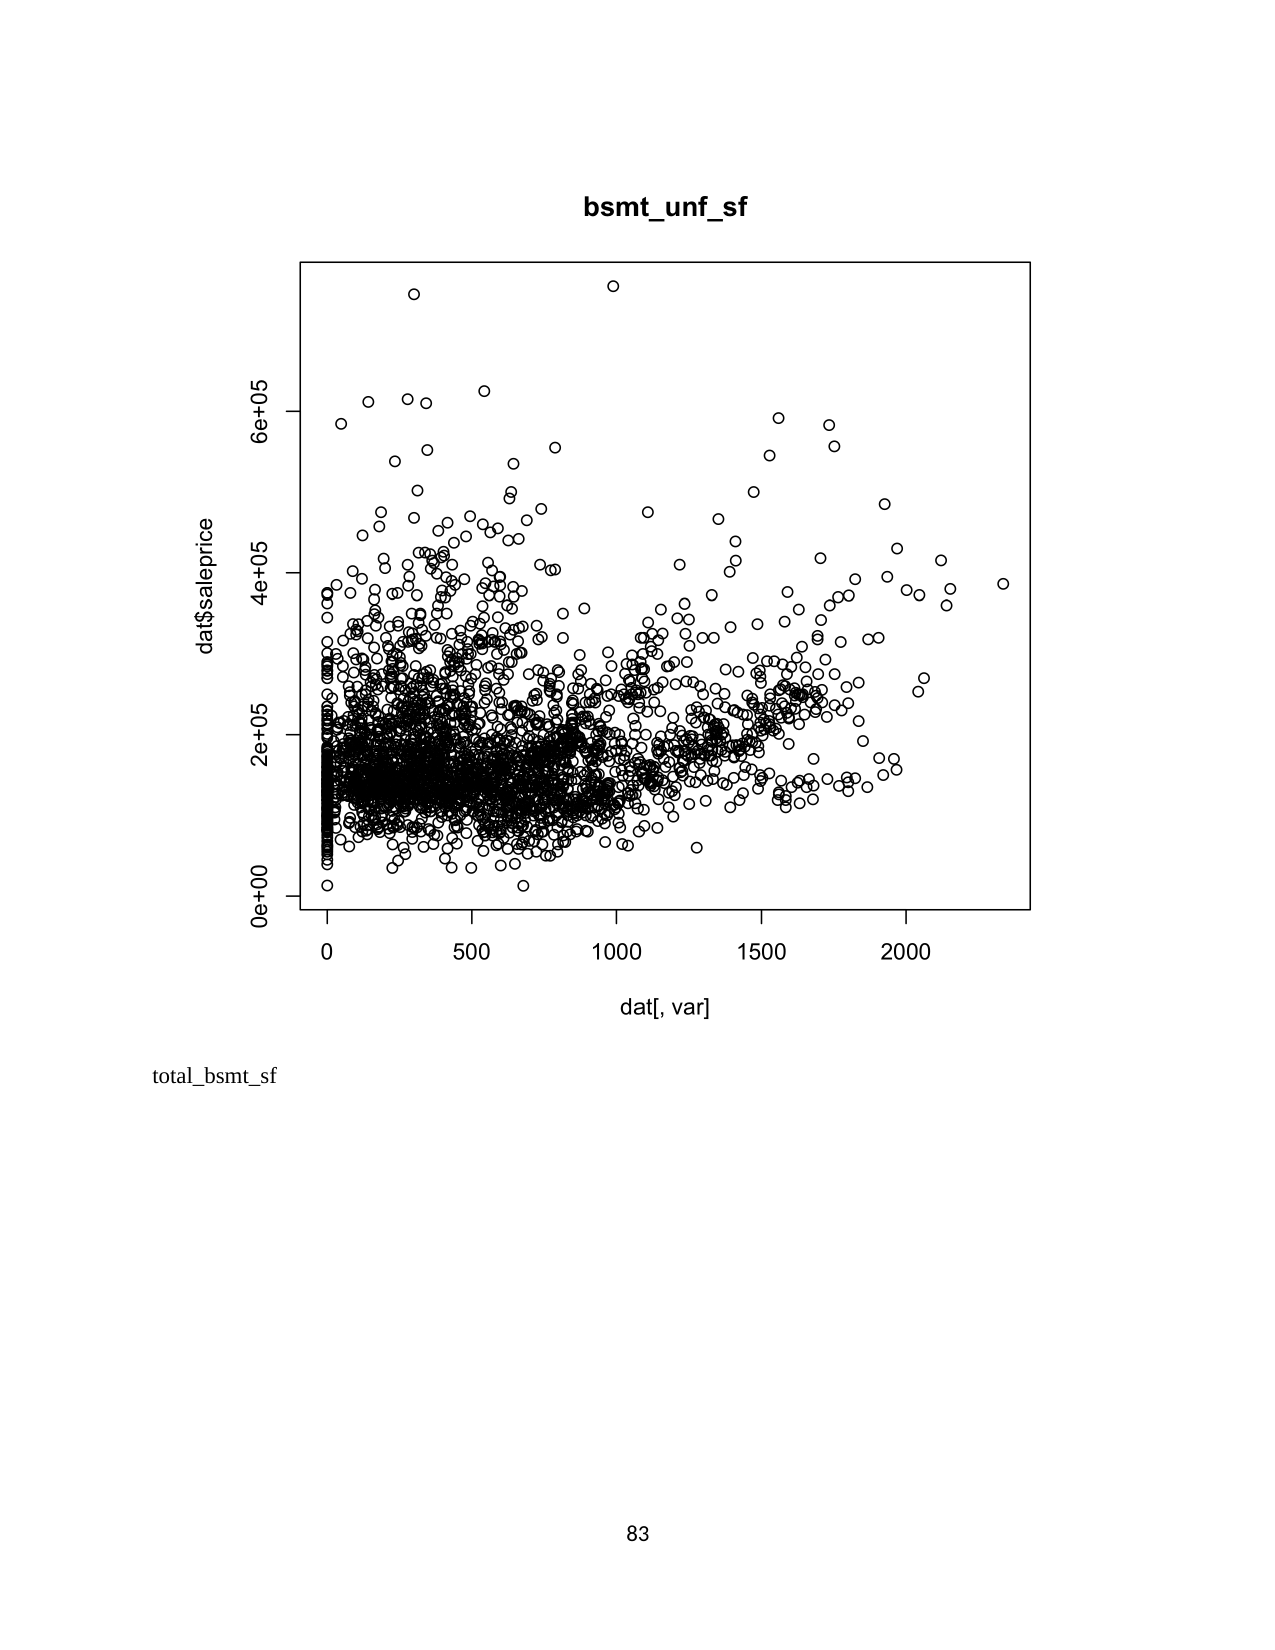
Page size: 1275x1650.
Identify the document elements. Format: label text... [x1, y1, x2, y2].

text total_bsmt_sf [152, 1063, 1123, 1089]
picture [187, 150, 1088, 1050]
